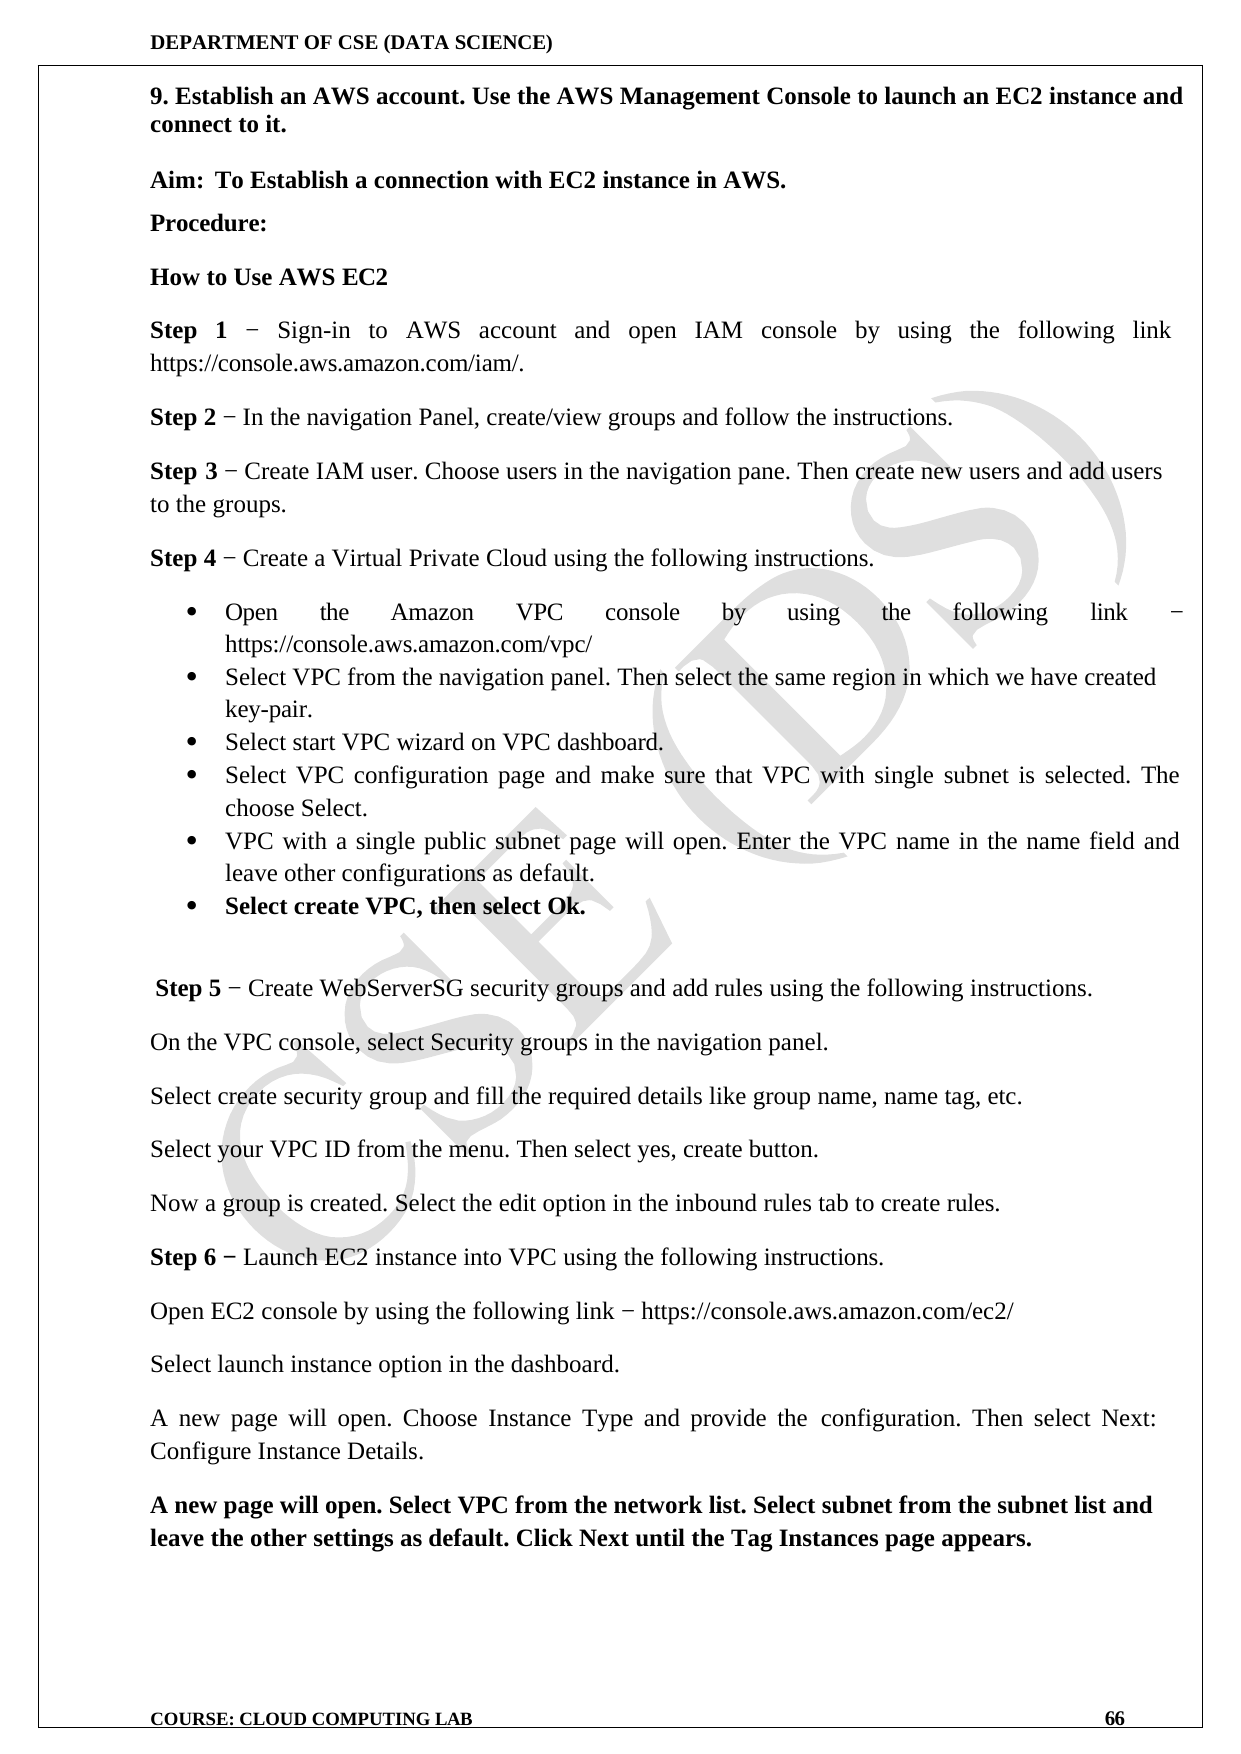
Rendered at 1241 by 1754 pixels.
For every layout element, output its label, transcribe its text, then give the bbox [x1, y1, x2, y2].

text Select create security group and fill the required details like group name, name tag, etc. Select your VPC ID from the menu. Then select yes, create button. [150, 1081, 1048, 1163]
text A new page will open. Choose Instance Type and provide the configuration. Then select Next: Configure Instance Details. [150, 1403, 1173, 1465]
list Open the Amazon VPC console by using the following link − https://console.aws.amazon.com/vpc/ [187, 597, 1184, 658]
text Aim: To Establish a connection with EC2 instance in AWS. Procedure: [150, 165, 799, 237]
text Step 6 − Launch EC2 instance into VPC using the following instructions. [150, 1242, 1202, 1271]
list VPC with a single public subnet page will open. Enter the VPC name in the name field and leave other configurations as default. [187, 826, 1183, 887]
subtitle A new page will open. Select VPC from the network list. Select subnet from the subnet list and leave the other settings as default. Click Next until the Tag Instances page appears. [150, 1490, 1173, 1552]
text Step 3 − Create IAM user. Choose users in the navigation pane. Then create new users and add users to the groups. [150, 456, 1173, 518]
subtitle Select create VPC, then select Ok. [187, 891, 1202, 920]
text Step 4 − Create a Virtual Private Cloud using the following instructions. [150, 543, 1202, 572]
text Now a group is created. Select the edit option in the inbound rules tab to create rules. [150, 1188, 1202, 1217]
text Step 1 − Sign-in to AWS account and open IAM console by using the following link https://console.aws.amazon.com/iam/. [150, 315, 1202, 377]
list Establish an AWS account. Use the AWS Management Console to launch an EC2 instance and connect to it. [150, 81, 1183, 138]
text Open EC2 console by using the following link − https://console.aws.amazon.com/ec2/ Select launch instance option in the dashboard. [150, 1296, 1048, 1378]
list Select VPC from the navigation panel. Then select the same region in which we have created key-pair. [187, 662, 1183, 723]
list Select VPC configuration page and make sure that VPC with single subnet is selected. The choose Select. [187, 760, 1183, 821]
text Step 2 − In the navigation Panel, create/view groups and follow the instructions. [150, 402, 1202, 431]
text Step 5 − Create WebServerSG security groups and add rules using the following instructions. On the VPC console, select Security groups in the navigation panel. [150, 973, 1117, 1056]
list Select start VPC wizard on VPC dashboard. [187, 727, 1202, 756]
text How to Use AWS EC2 [150, 262, 1202, 291]
